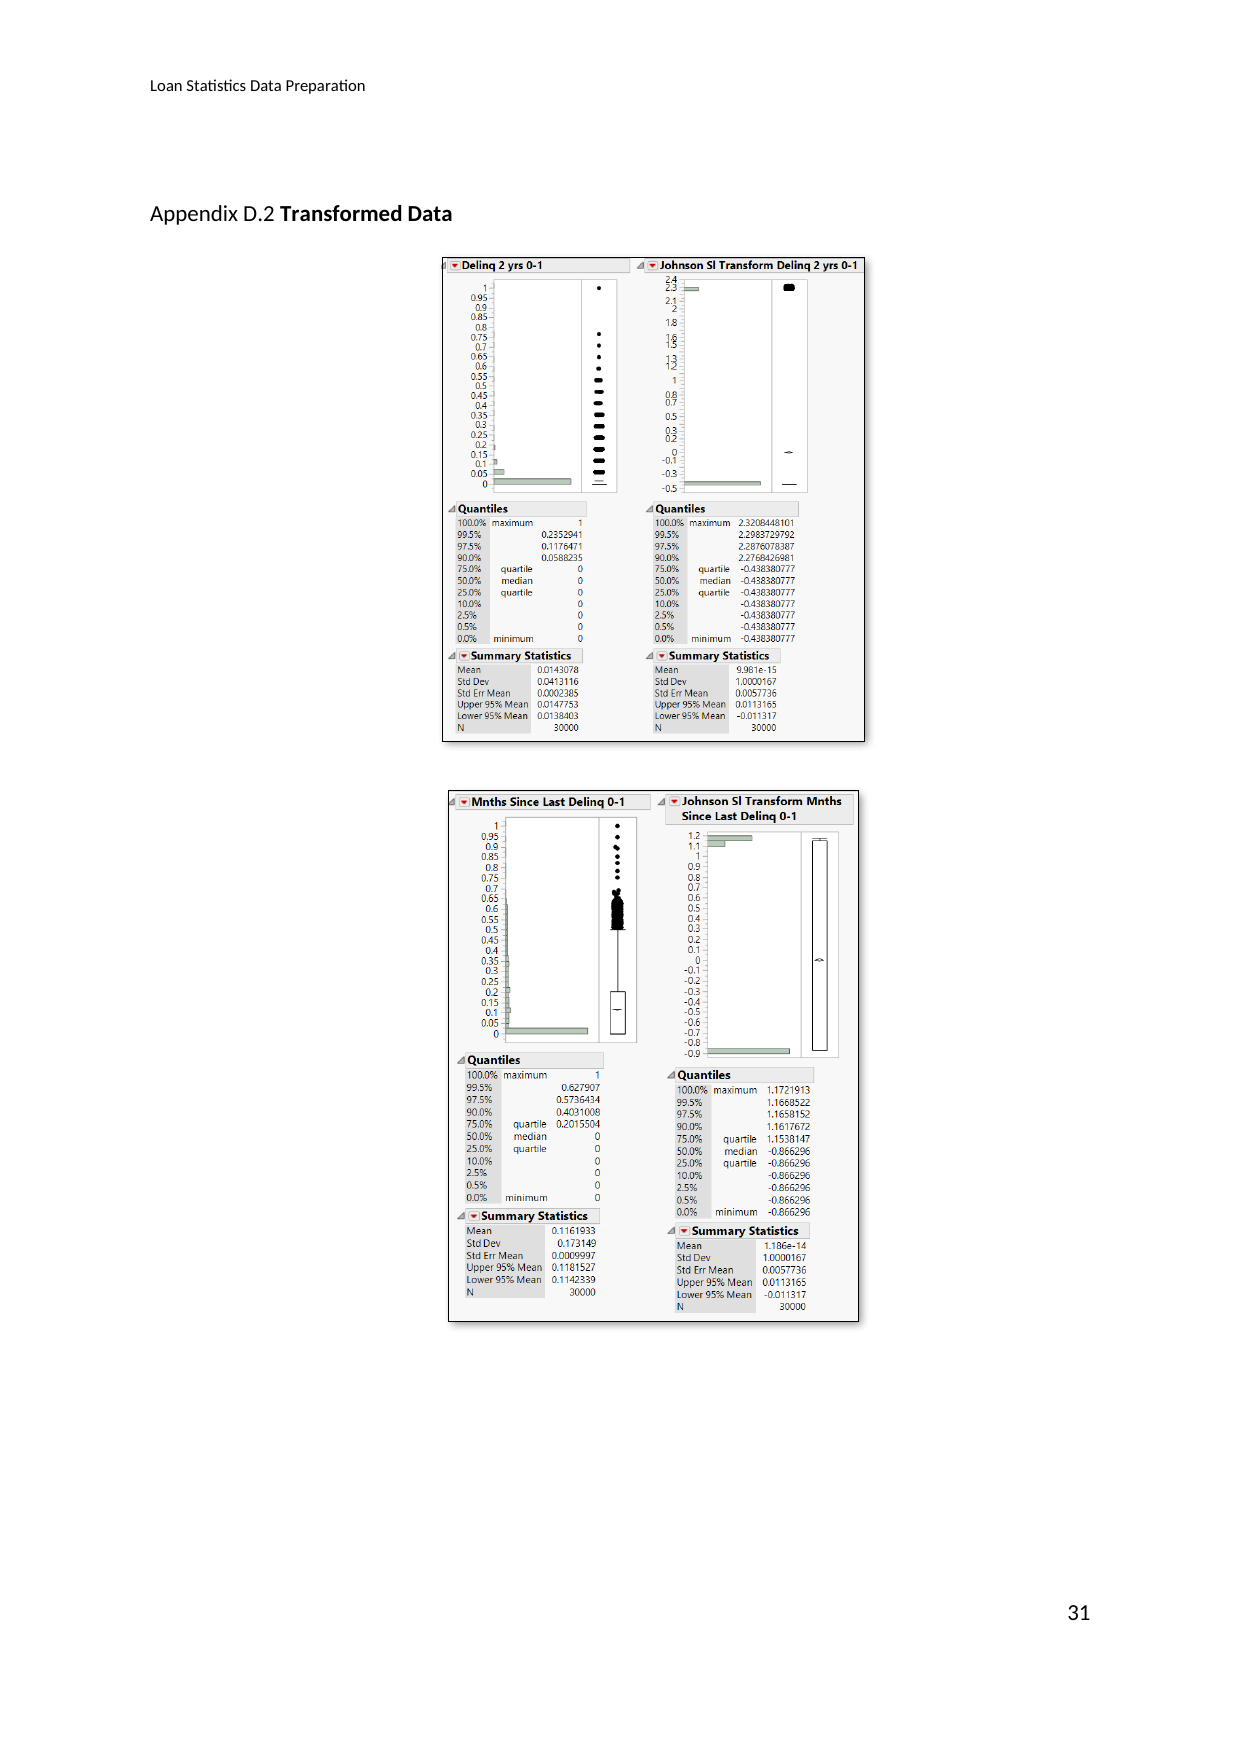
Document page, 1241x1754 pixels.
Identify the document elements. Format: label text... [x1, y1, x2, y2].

picture [449, 791, 858, 1321]
picture [443, 258, 864, 741]
text Appendix D.2 Transformed Data [150, 199, 1090, 227]
picture [441, 256, 865, 741]
